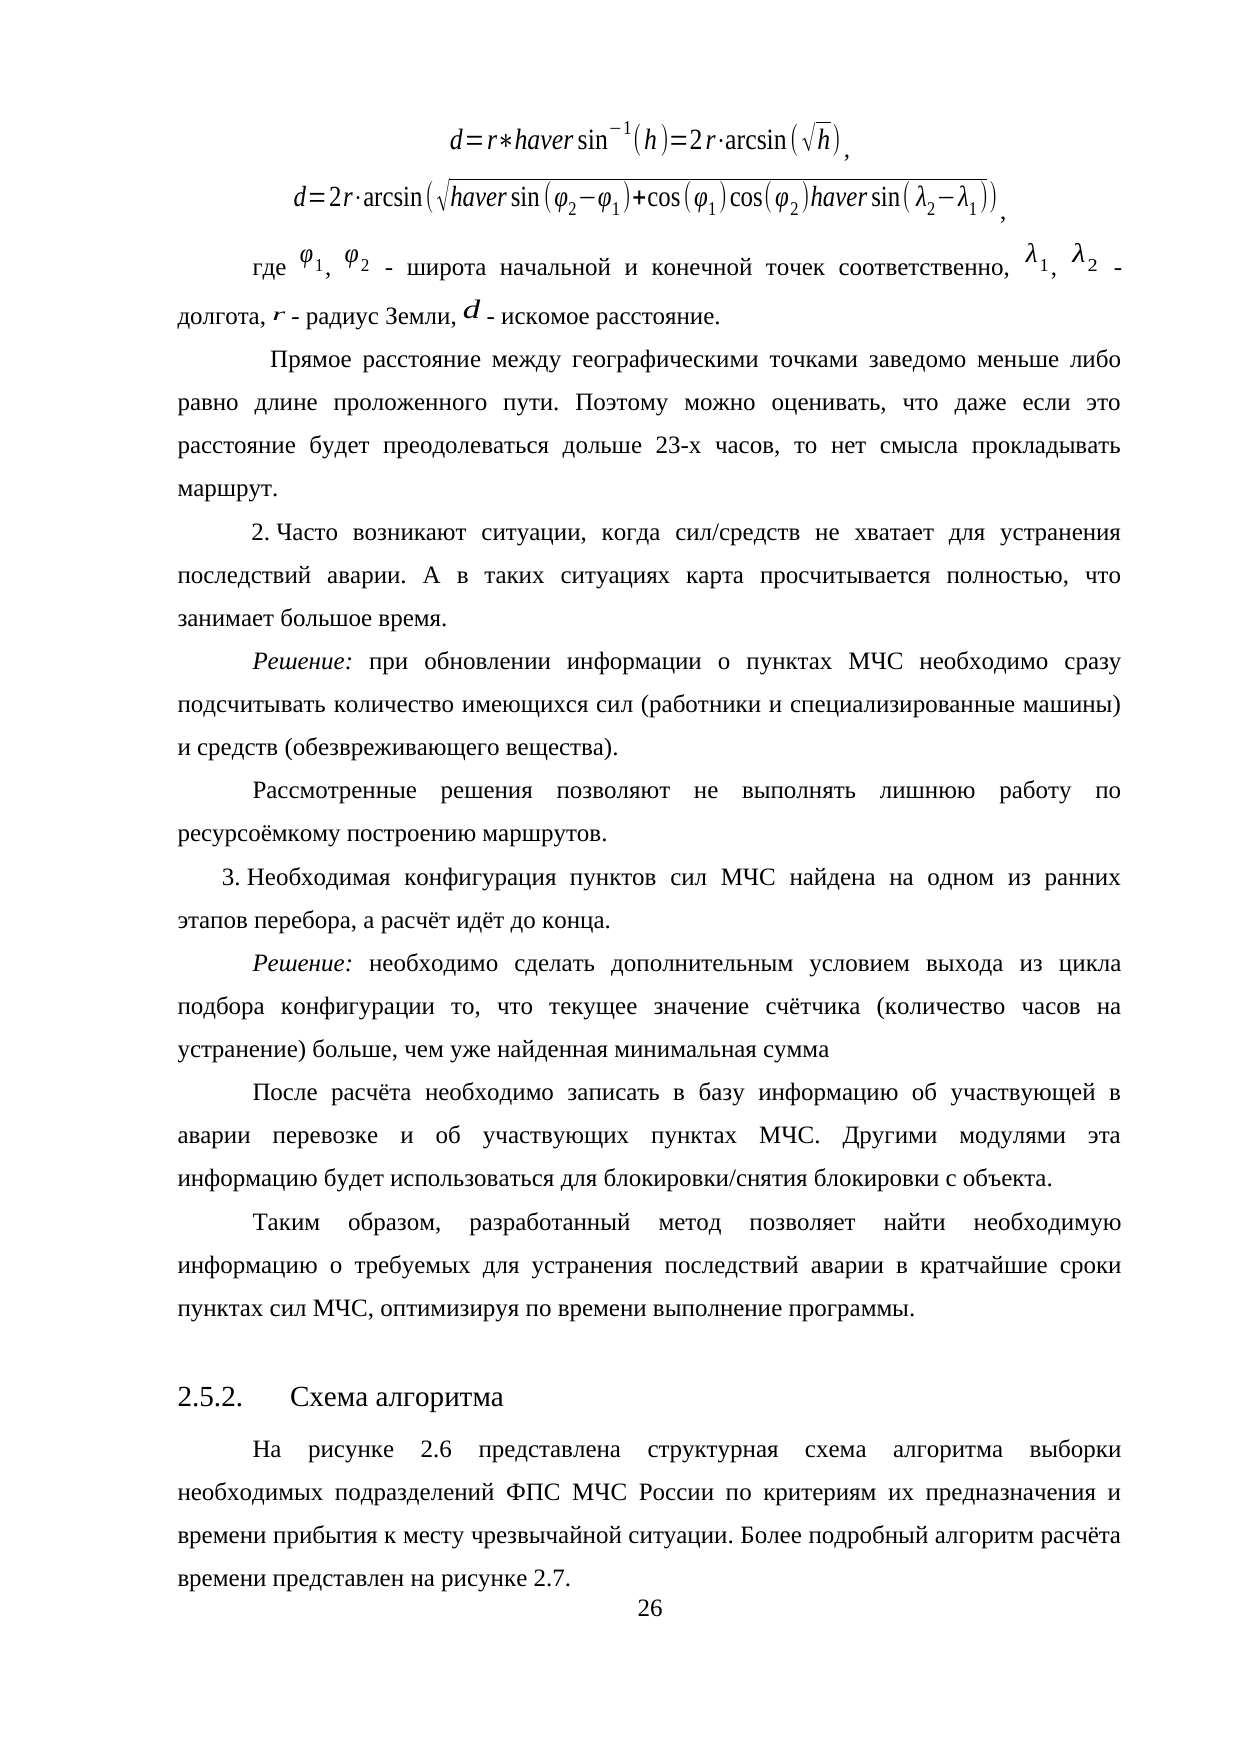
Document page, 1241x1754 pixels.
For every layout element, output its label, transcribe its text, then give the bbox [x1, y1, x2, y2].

text Таким образом, разработанный метод позволяет найти необходимую информацию о требуемых для устранения последствий аварии в кратчайшие сроки пунктах сил МЧС, оптимизируя по времени выполнение программы. [177, 1207, 1122, 1322]
list , [177, 118, 1122, 163]
text Решение: необходимо сделать дополнительным условием выхода из цикла подбора конфигурации то, что текущее значение счётчика (количество часов на устранение) больше, чем уже найденная минимальная сумма [177, 948, 1122, 1063]
text Прямое расстояние между географическими точками заведомо меньше либо равно длине проложенного пути. Поэтому можно оценивать, что даже если это расстояние будет преодолеваться дольше 23-х часов, то нет смысла прокладывать маршрут. [177, 344, 1122, 502]
list Часто возникают ситуации, когда сил/средств не хватает для устранения последствий аварии. А в таких ситуациях карта просчитывается полностью, что занимает большое время. [177, 517, 1122, 632]
text Решение: при обновлении информации о пунктах МЧС необходимо сразу подсчитывать количество имеющихся сил (работники и специализированные машины) и средств (обезвреживающего вещества). [177, 646, 1122, 761]
text Рассмотренные решения позволяют не выполнять лишнюю работу по ресурсоёмкому построению маршрутов. [177, 775, 1122, 847]
subtitle Схема алгоритма [177, 1379, 1122, 1413]
list Необходимая конфигурация пунктов сил МЧС найдена на одном из ранних этапов перебора, а расчёт идёт до конца. [177, 862, 1122, 933]
text На рисунке 2.6 представлена структурная схема алгоритма выборки необходимых подразделений ФПС МЧС России по критериям их предназначения и времени прибытия к месту чрезвычайной ситуации. Более подробный алгоритм расчёта времени представлен на рисунке 2.7. [177, 1434, 1122, 1592]
text где , - широта начальной и конечной точек соответственно, , - долгота, - радиус Земли, - искомое расстояние. [177, 239, 1122, 330]
text После расчёта необходимо записать в базу информацию об участвующей в аварии перевозке и об участвующих пунктах МЧС. Другими модулями эта информацию будет использоваться для блокировки/снятия блокировки с объекта. [177, 1077, 1122, 1192]
list , [177, 177, 1122, 224]
